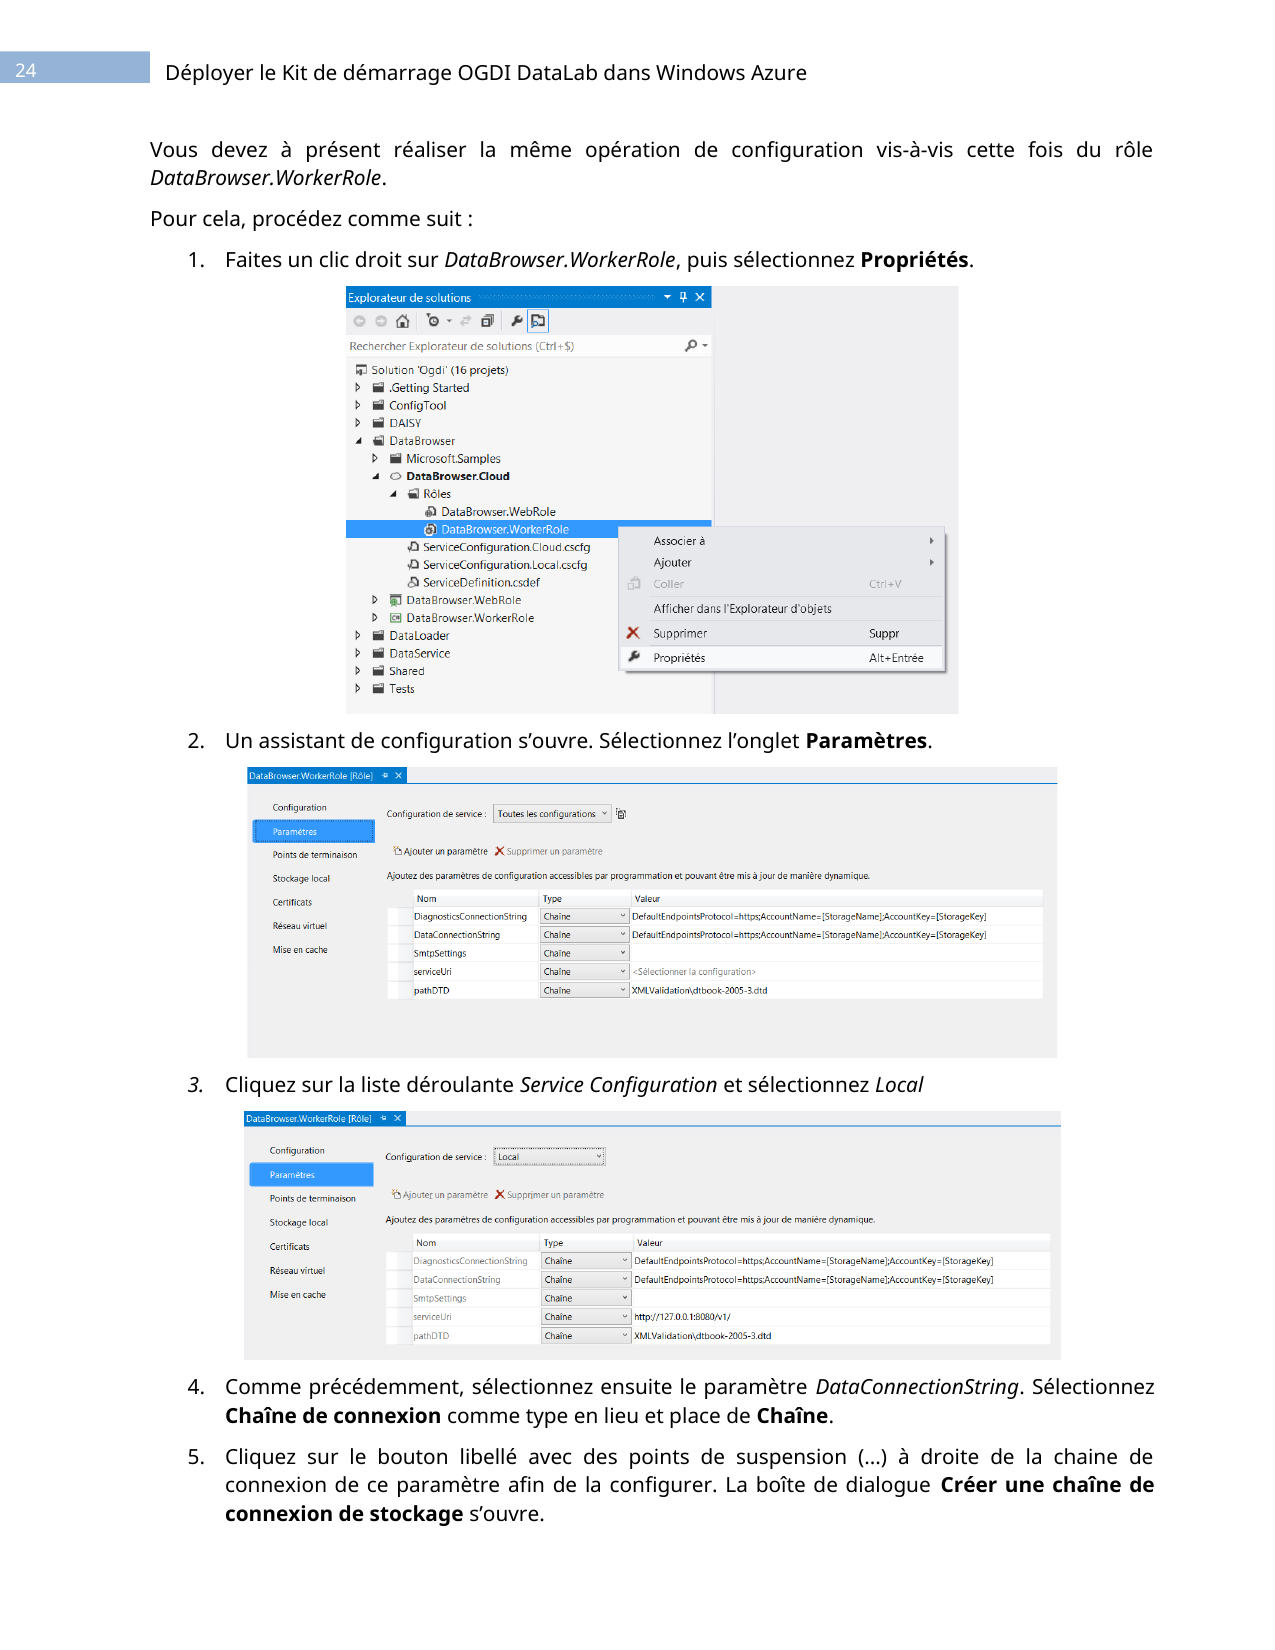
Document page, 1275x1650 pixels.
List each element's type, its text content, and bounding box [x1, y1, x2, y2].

picture [247, 767, 1058, 1058]
list Cliquez sur la liste déroulante Service Configuration et sélectionnez Local [187, 1070, 1155, 1098]
picture [346, 286, 959, 714]
list Cliquez sur le bouton libellé avec des points de suspension (...) à droite de la chaine de connexion de ce paramètre afin de la configurer. La boîte de dialogue Créer une chaîne de connexion de stockage s’ouvre. [187, 1442, 1155, 1527]
list Un assistant de configuration s’ouvre. Sélectionnez l’onglet Paramètres. [187, 727, 1155, 755]
list Faites un clic droit sur DataBrowser.WorkerRole, puis sélectionnez Propriétés. [187, 245, 1155, 274]
text Vous devez à présent réaliser la même opération de configuration vis-à-vis cette fois du rôle DataBrowser.WorkerRole. [150, 135, 1155, 192]
list Comme précédemment, sélectionnez ensuite le paramètre DataConnectionString. Sélectionnez Chaîne de connexion comme type en lieu et place de Chaîne. [187, 1372, 1155, 1429]
text Pour cela, procédez comme suit : [150, 204, 1155, 233]
picture [244, 1111, 1061, 1360]
